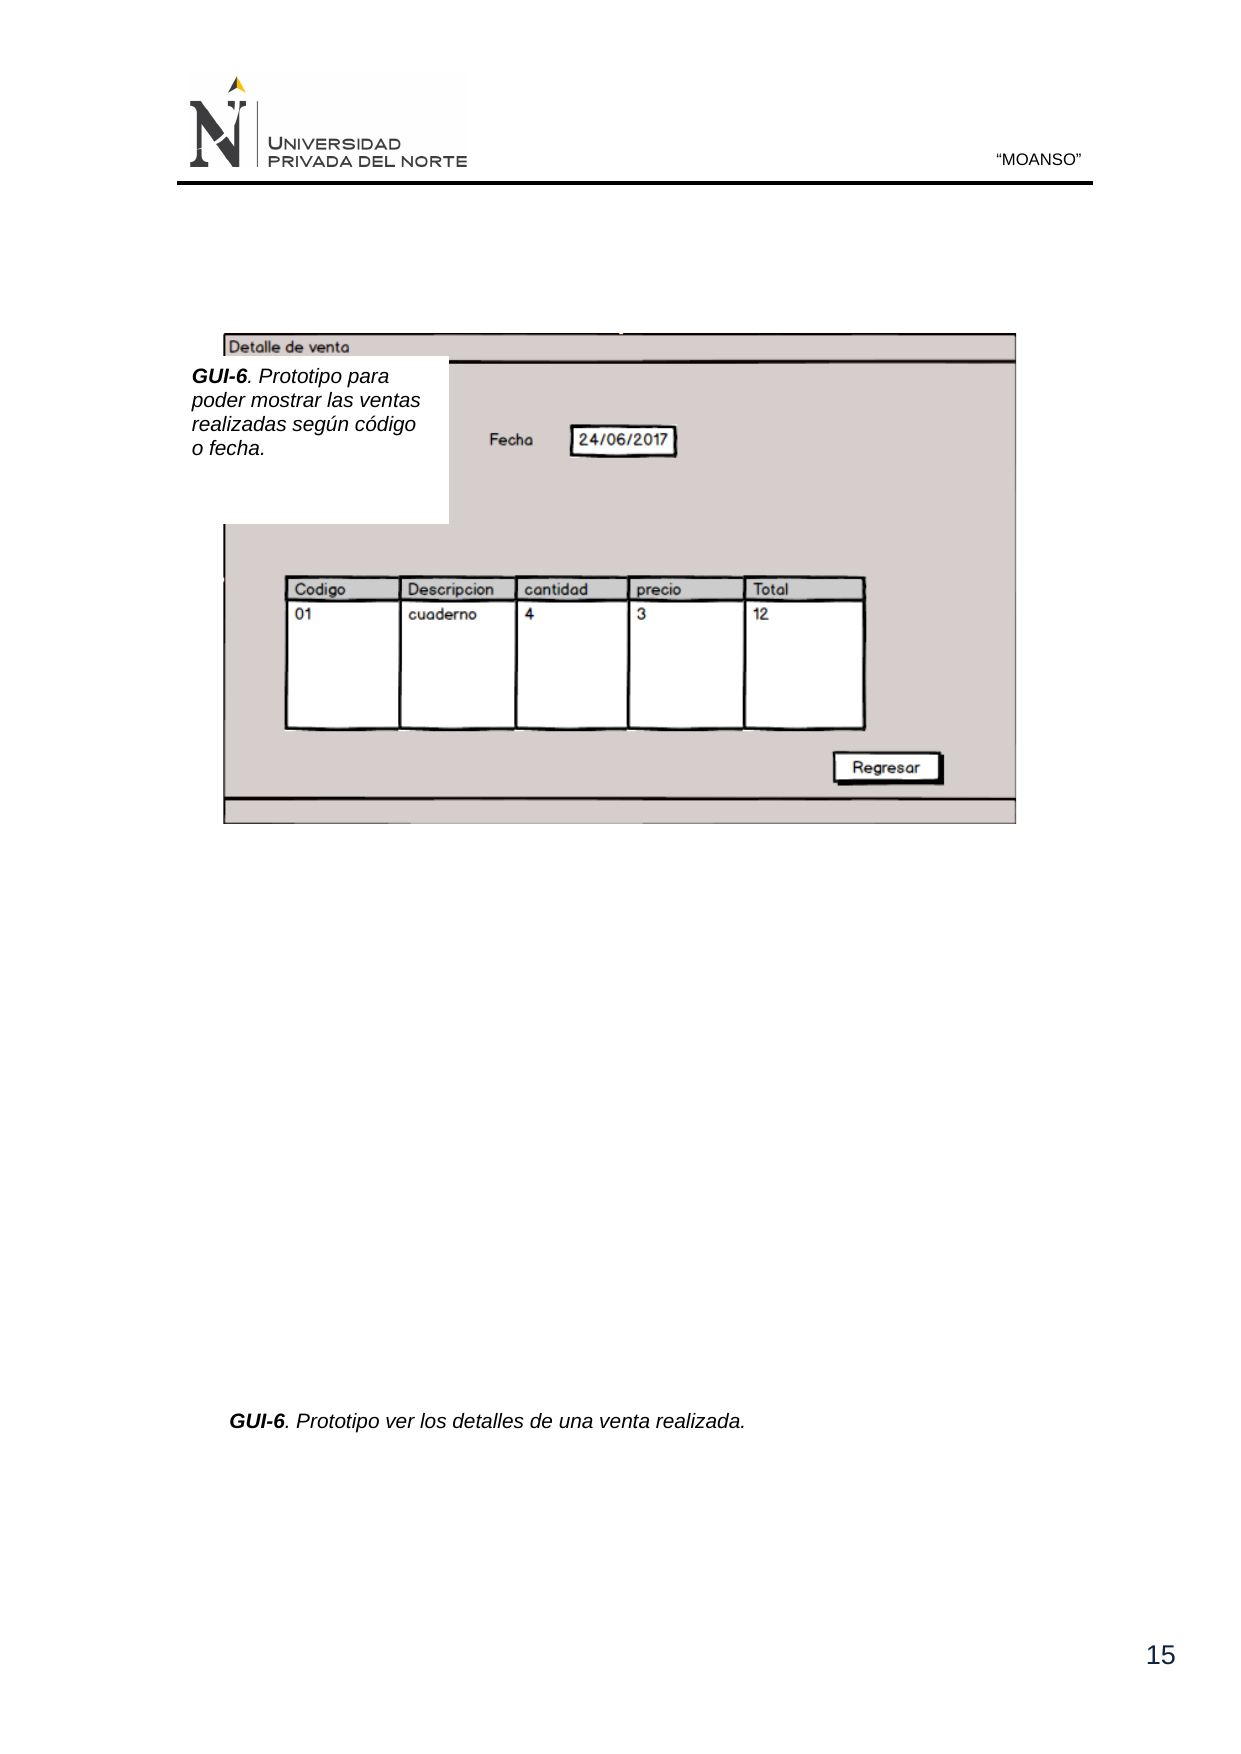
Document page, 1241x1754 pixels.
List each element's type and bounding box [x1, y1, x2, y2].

picture [223, 333, 1017, 824]
picture [188, 73, 469, 169]
